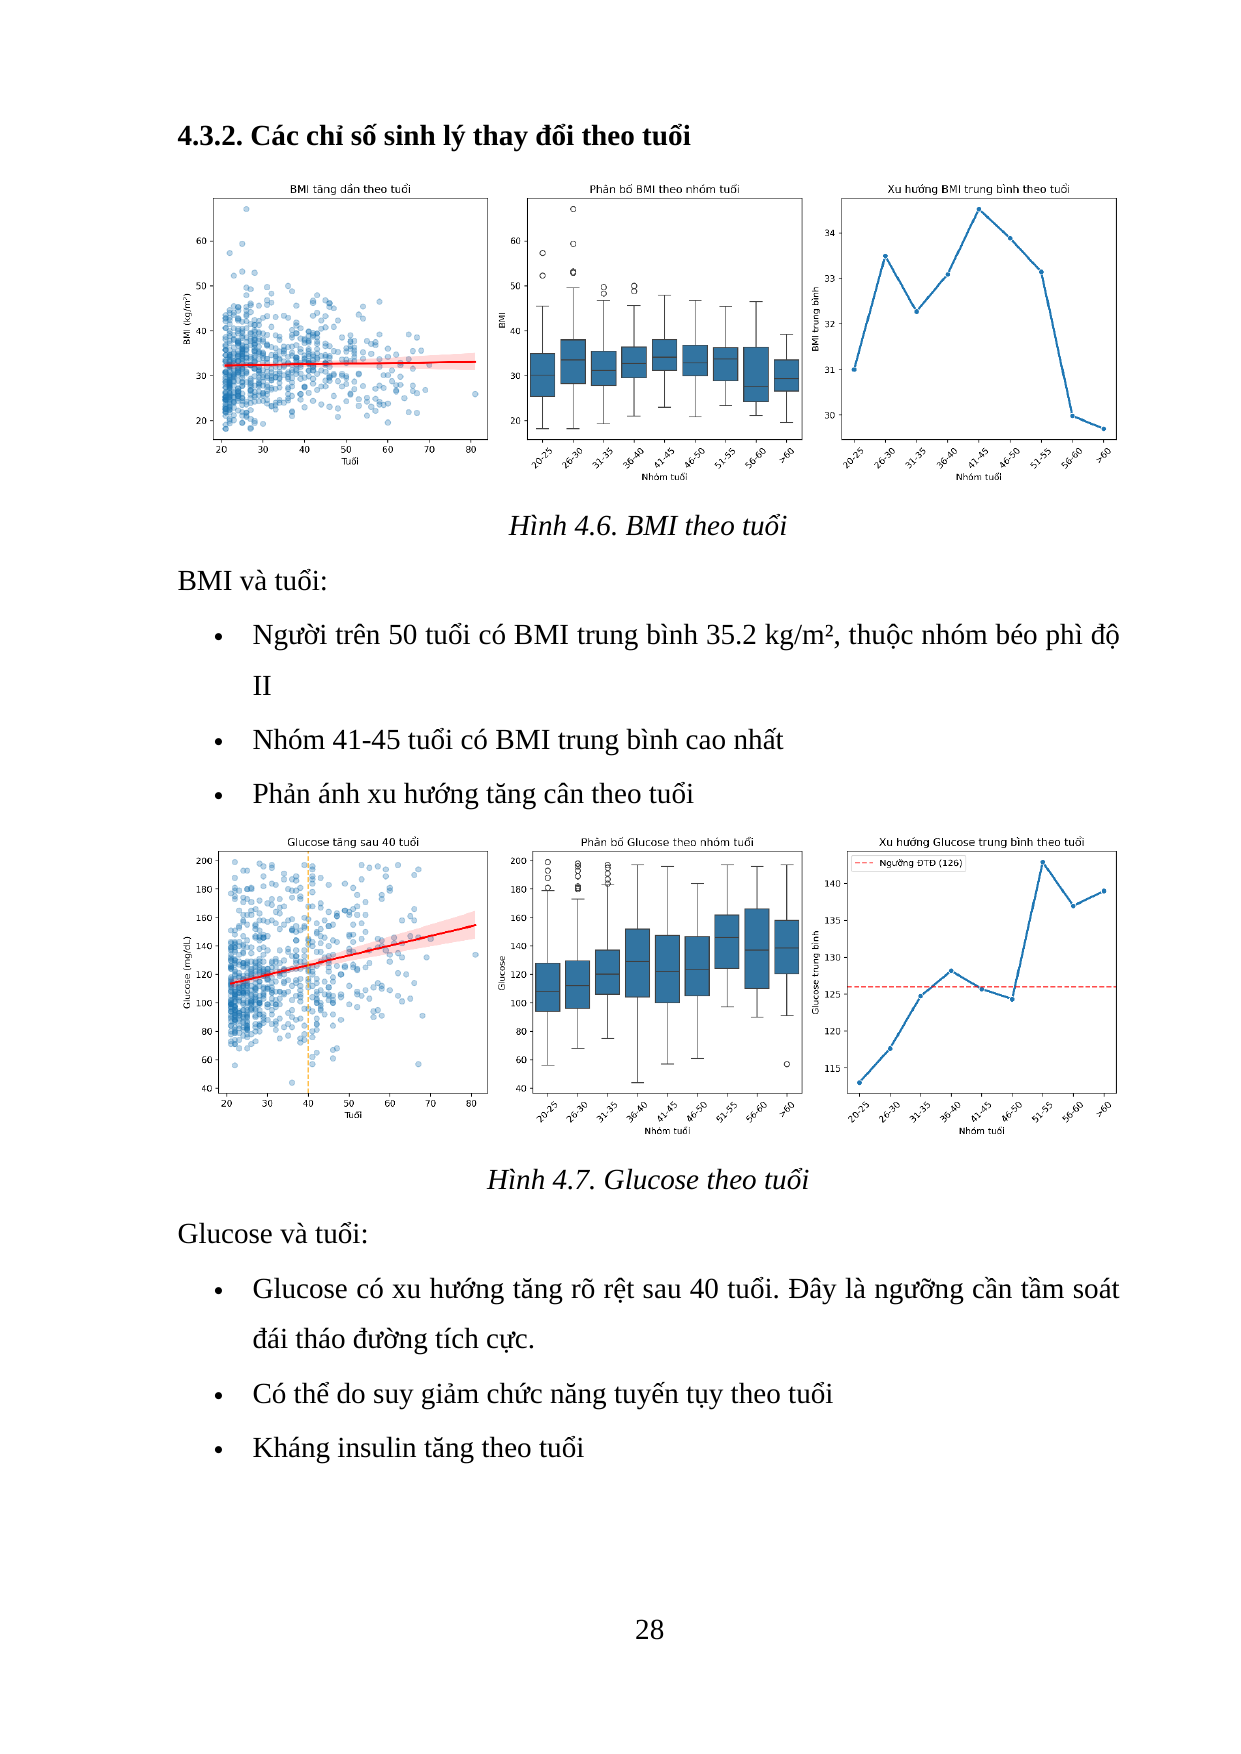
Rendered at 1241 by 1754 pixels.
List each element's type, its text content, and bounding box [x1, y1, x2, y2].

subtitle 4.3.2. Các chỉ số sinh lý thay đổi theo tuổi [177, 118, 1122, 152]
text BMI và tuổi: [177, 563, 1122, 596]
list Nhóm 41-45 tuổi có BMI trung bình cao nhất [215, 722, 1122, 756]
list Người trên 50 tuổi có BMI trung bình 35.2 kg/m², thuộc nhóm béo phì độ II [215, 617, 1122, 701]
list Phản ánh xu hướng tăng cân theo tuổi [215, 777, 1122, 810]
list Có thể do suy giảm chức năng tuyến tụy theo tuổi [215, 1376, 1122, 1409]
text Hình 4.7. Glucose theo tuổi [177, 1162, 1122, 1196]
picture [177, 831, 1122, 1142]
text Hình 4.6. BMI theo tuổi [177, 508, 1122, 542]
list Kháng insulin tăng theo tuổi [215, 1430, 1122, 1464]
list Glucose có xu hướng tăng rõ rệt sau 40 tuổi. Đây là ngưỡng cần tầm soát đái tháo đường tích cực. [215, 1271, 1122, 1355]
picture [177, 177, 1122, 488]
text Glucose và tuổi: [177, 1217, 1122, 1250]
